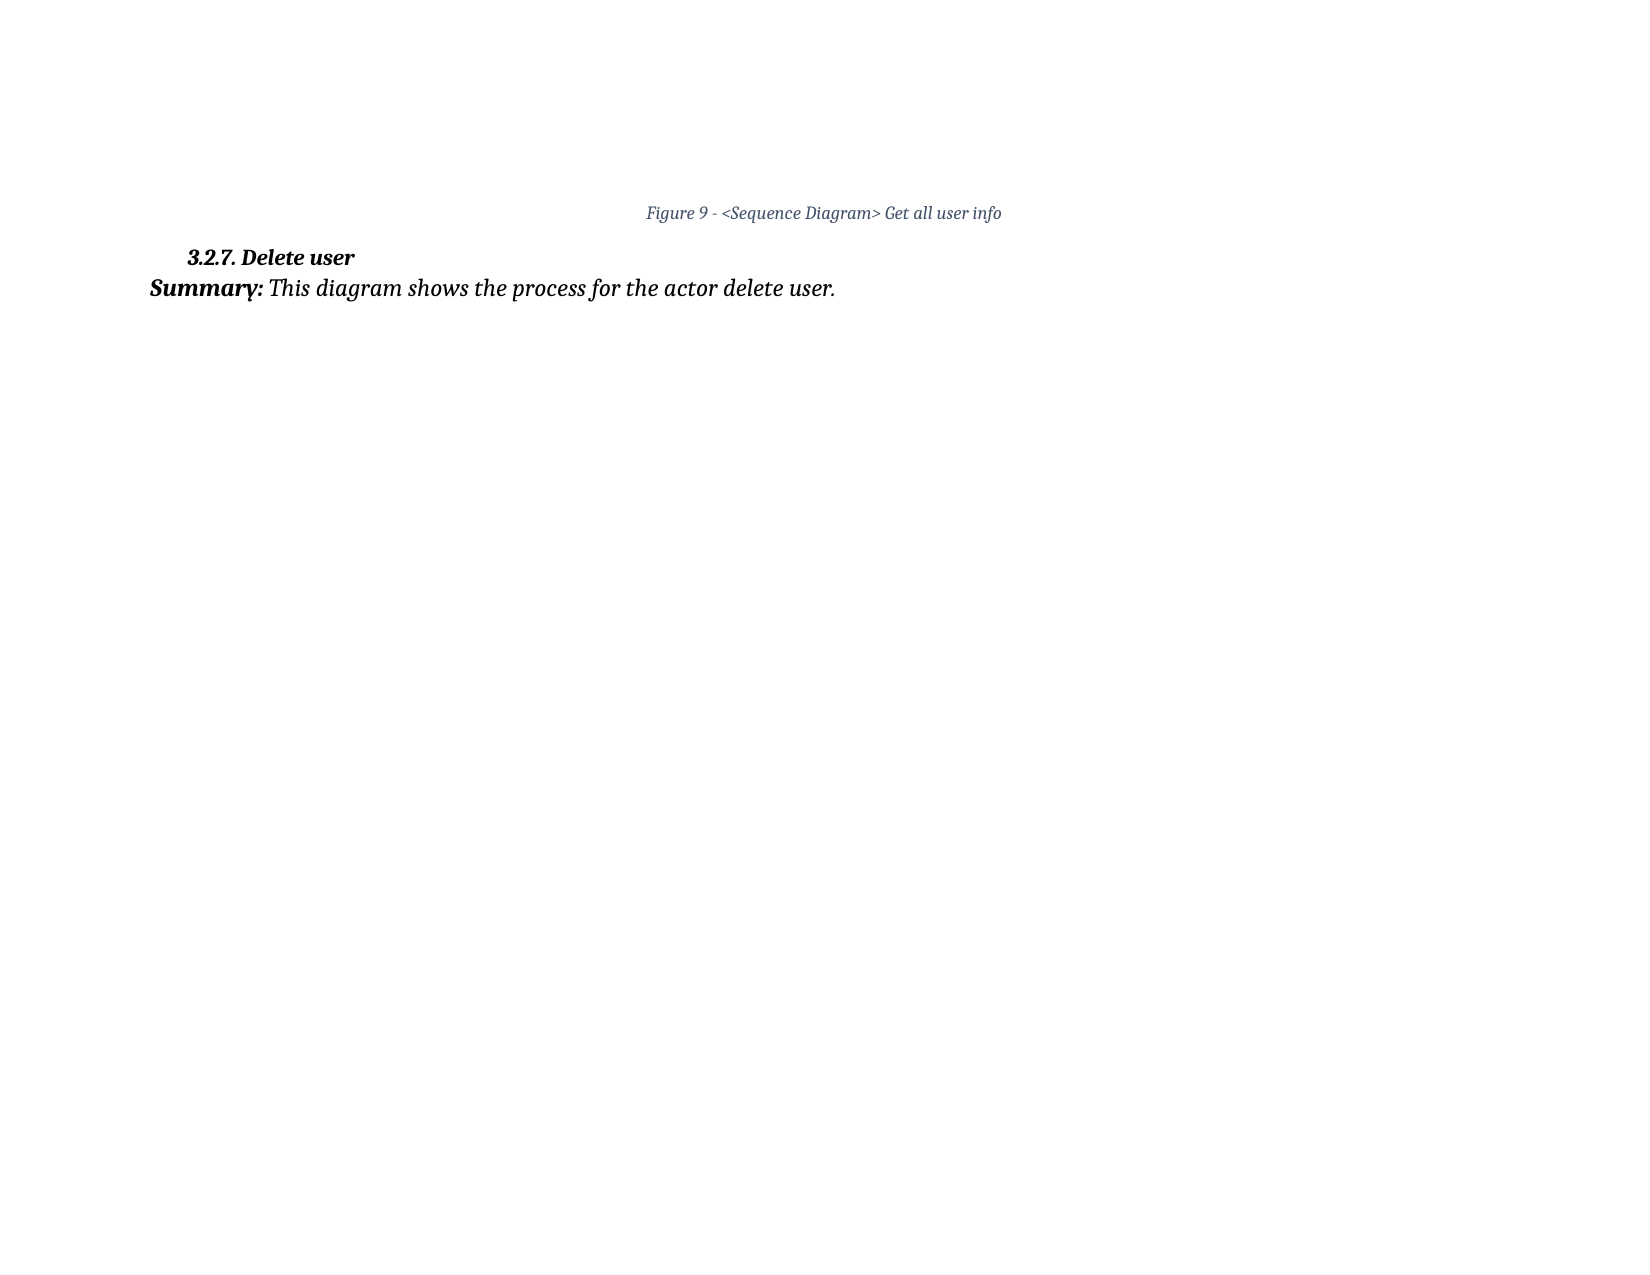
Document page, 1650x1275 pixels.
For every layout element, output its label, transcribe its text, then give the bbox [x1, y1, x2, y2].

text Summary: This diagram shows the process for the actor delete user. [150, 274, 1500, 302]
subtitle 3.2.7. Delete user [150, 245, 1500, 272]
